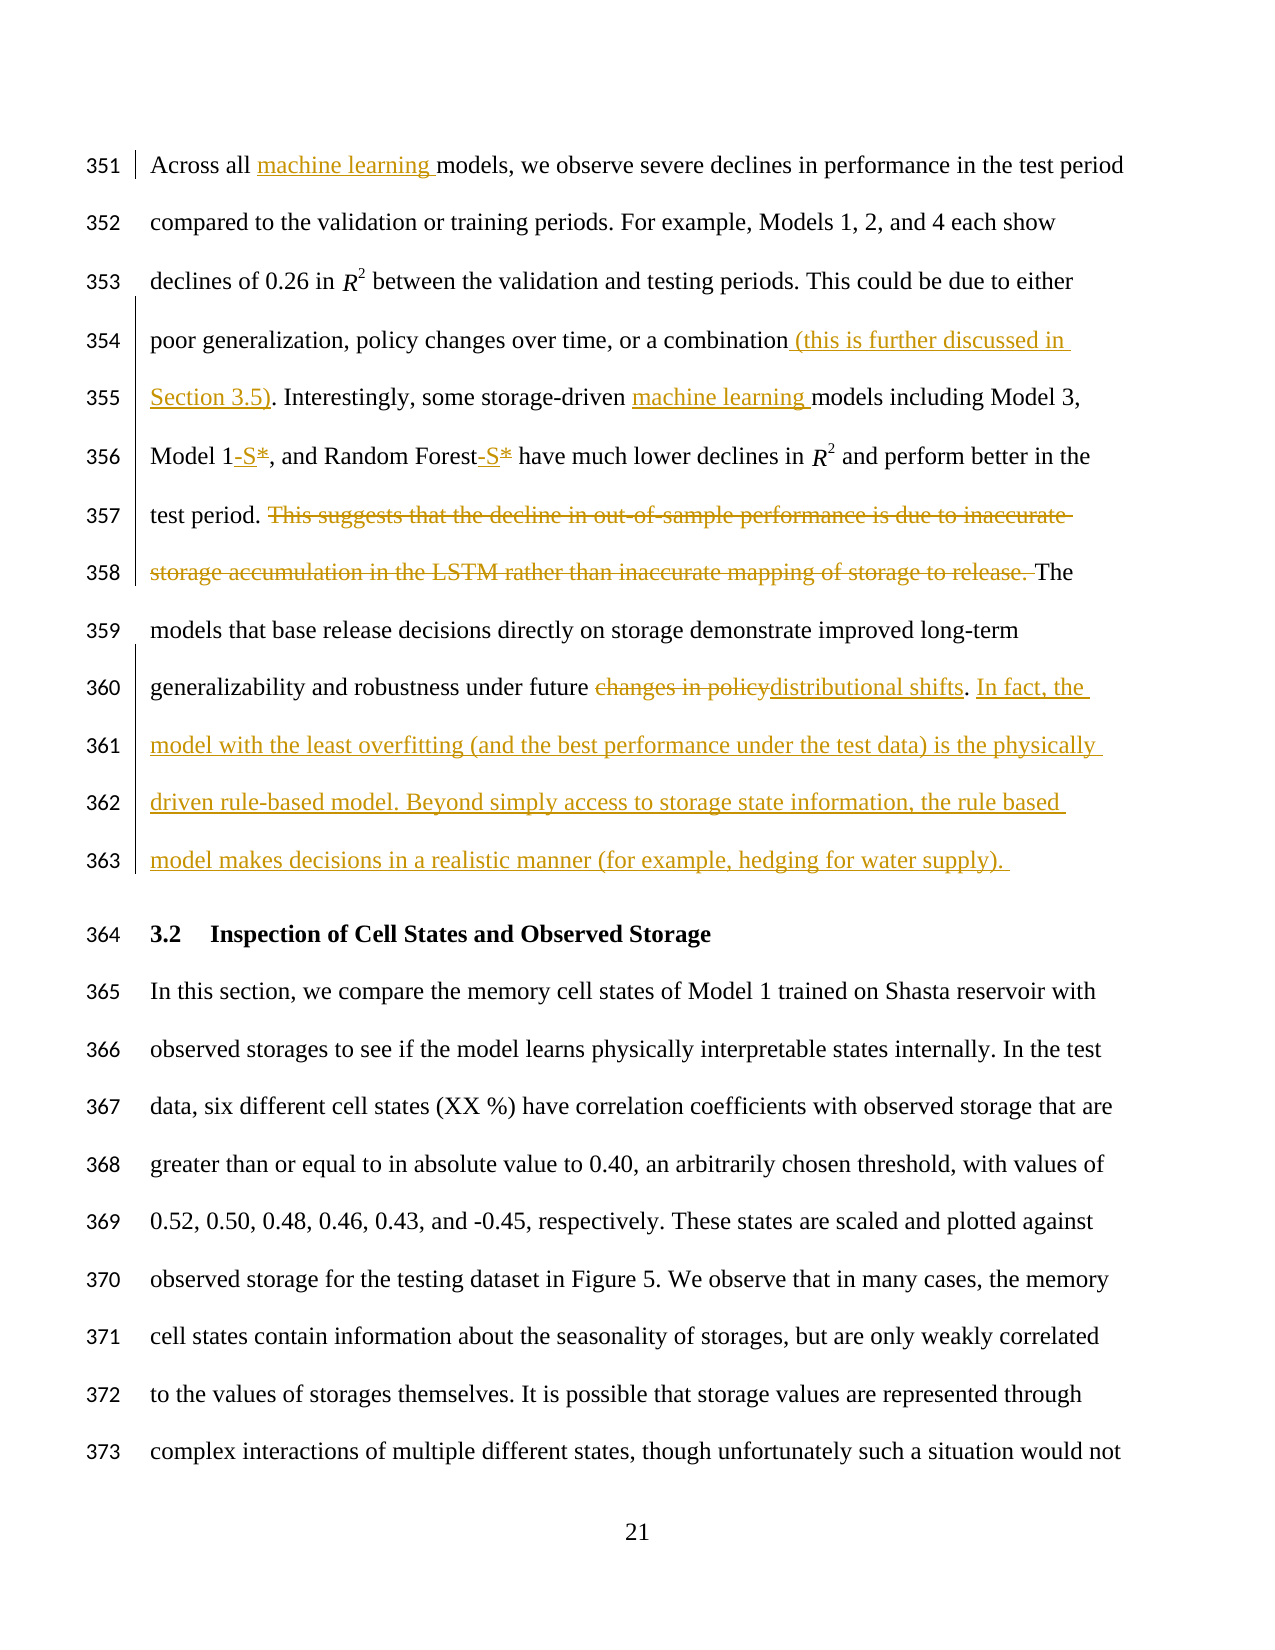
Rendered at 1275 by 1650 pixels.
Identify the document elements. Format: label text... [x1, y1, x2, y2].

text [150, 976, 1125, 1465]
text Across all models, we observe severe declines in performance in the test period compared to the validation or training periods. For example, Models 1, 2, and 4 each show declines of 0.26 in between the validation and testing periods. This could be due to either poor generalization, policy changes over time, or a combination. Interestingly, some storage-driven models including Model 3, Model 1, and Random Forest have much lower declines in and perform better in the test period. The models that base release decisions directly on storage demonstrate improved long-term generalizability and robustness under future . [150, 150, 1125, 873]
subtitle Inspection of Cell States and Observed Storage [150, 919, 1125, 948]
